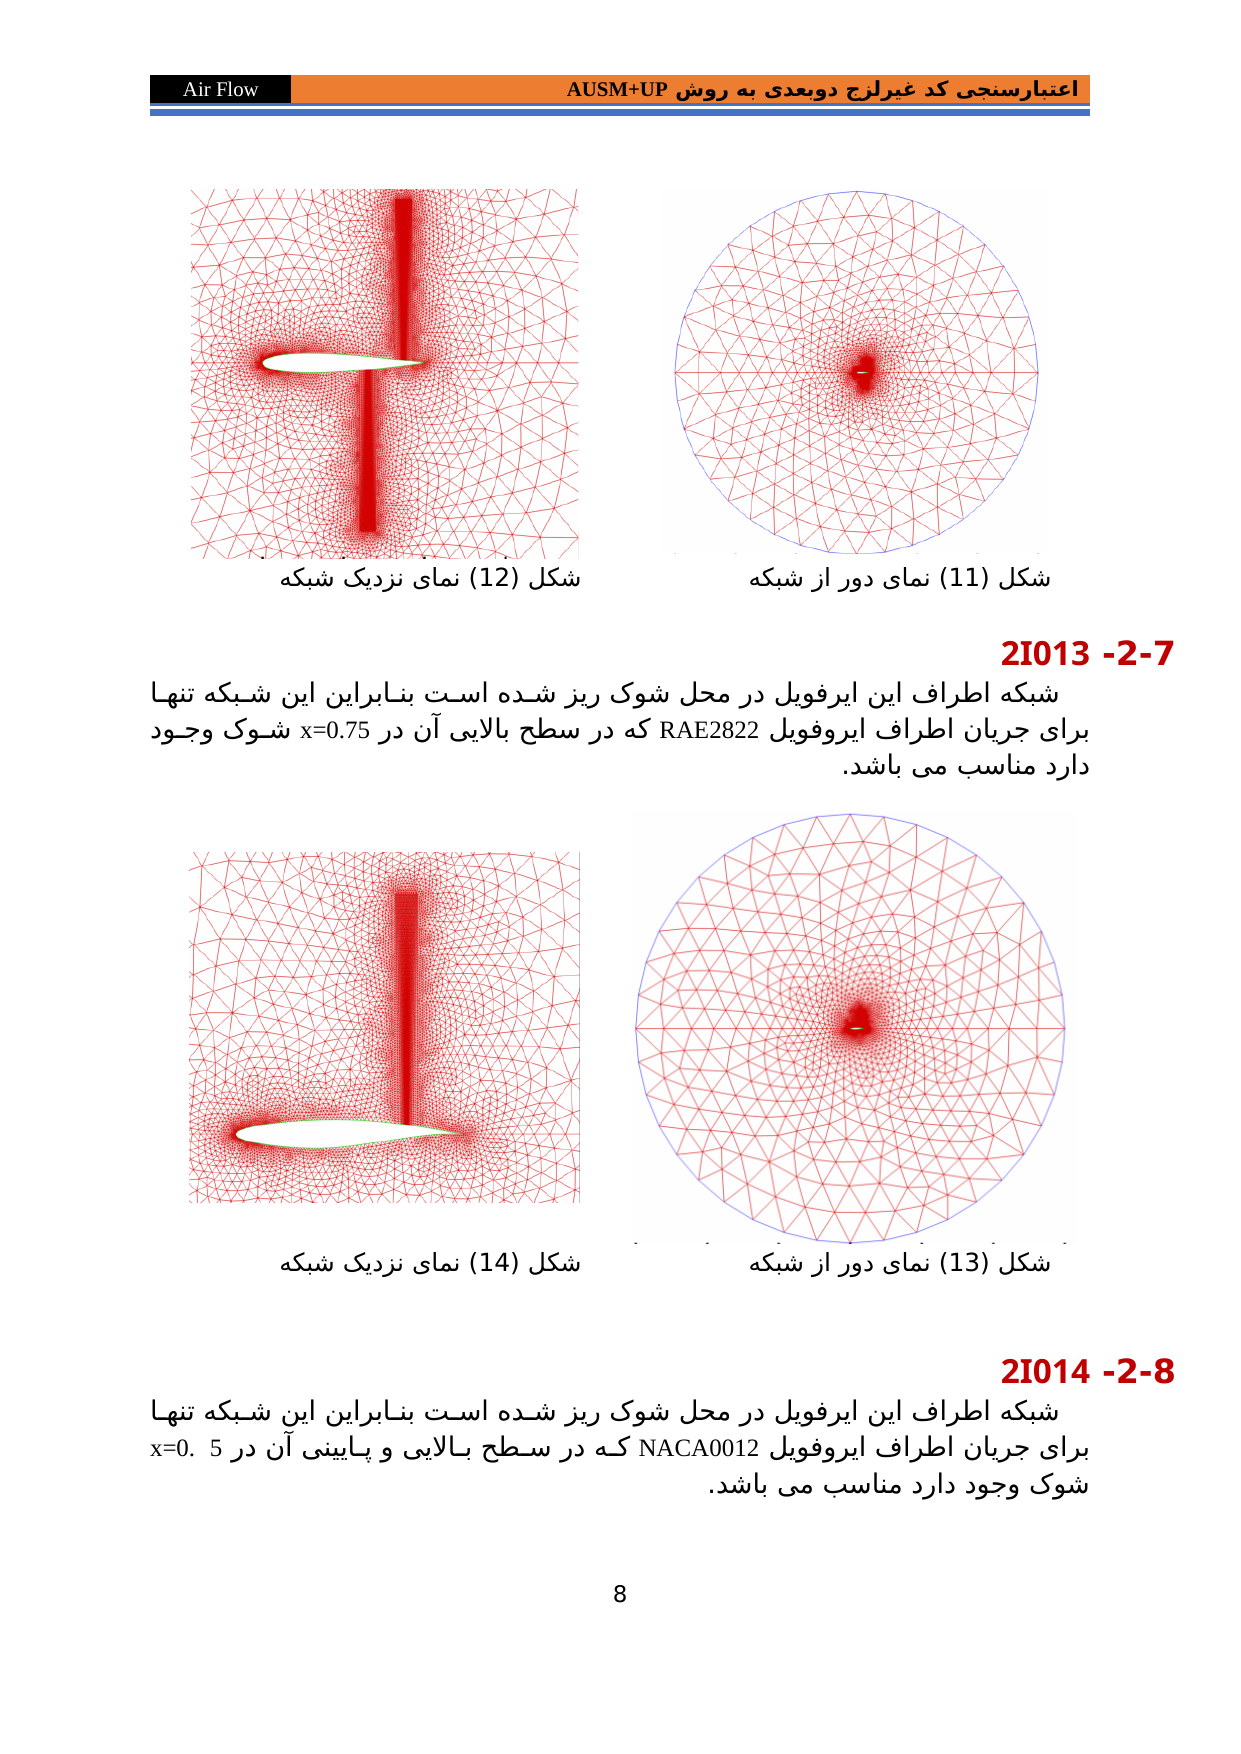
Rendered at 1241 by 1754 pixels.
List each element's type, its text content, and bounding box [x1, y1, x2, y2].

subtitle 2I014 [150, 1348, 1090, 1393]
text شبکه اطراف این ایرفویل در محل شوک ریز شده است بنابراین این شبکه تنها برای جریان اطراف ایروفویل RAE2822 که در سطح بالایی آن در x=0.75 شوک وجود دارد مناسب می باشد. [150, 677, 1090, 781]
picture [191, 189, 579, 559]
table_header [620, 189, 1089, 563]
table_cell نمای دور از شبکه [620, 1248, 1089, 1348]
picture [189, 852, 581, 1203]
table_cell نمای نزدیک شبکه [150, 563, 619, 629]
table_header [150, 811, 619, 1248]
table_header [620, 811, 1089, 1248]
table_cell نمای نزدیک شبکه [150, 1248, 619, 1348]
picture [660, 189, 1048, 554]
table_header [150, 189, 619, 563]
text شبکه اطراف این ایرفویل در محل شوک ریز شده است بنابراین این شبکه تنها برای جریان اطراف ایروفویل NACA0012 که در سطح بالایی و پایینی آن در x=0. 5 شوک وجود دارد مناسب می باشد. [150, 1395, 1090, 1499]
picture [631, 810, 1077, 1244]
subtitle 2I013 [150, 629, 1090, 675]
table_cell نمای دور از شبکه [620, 563, 1089, 629]
